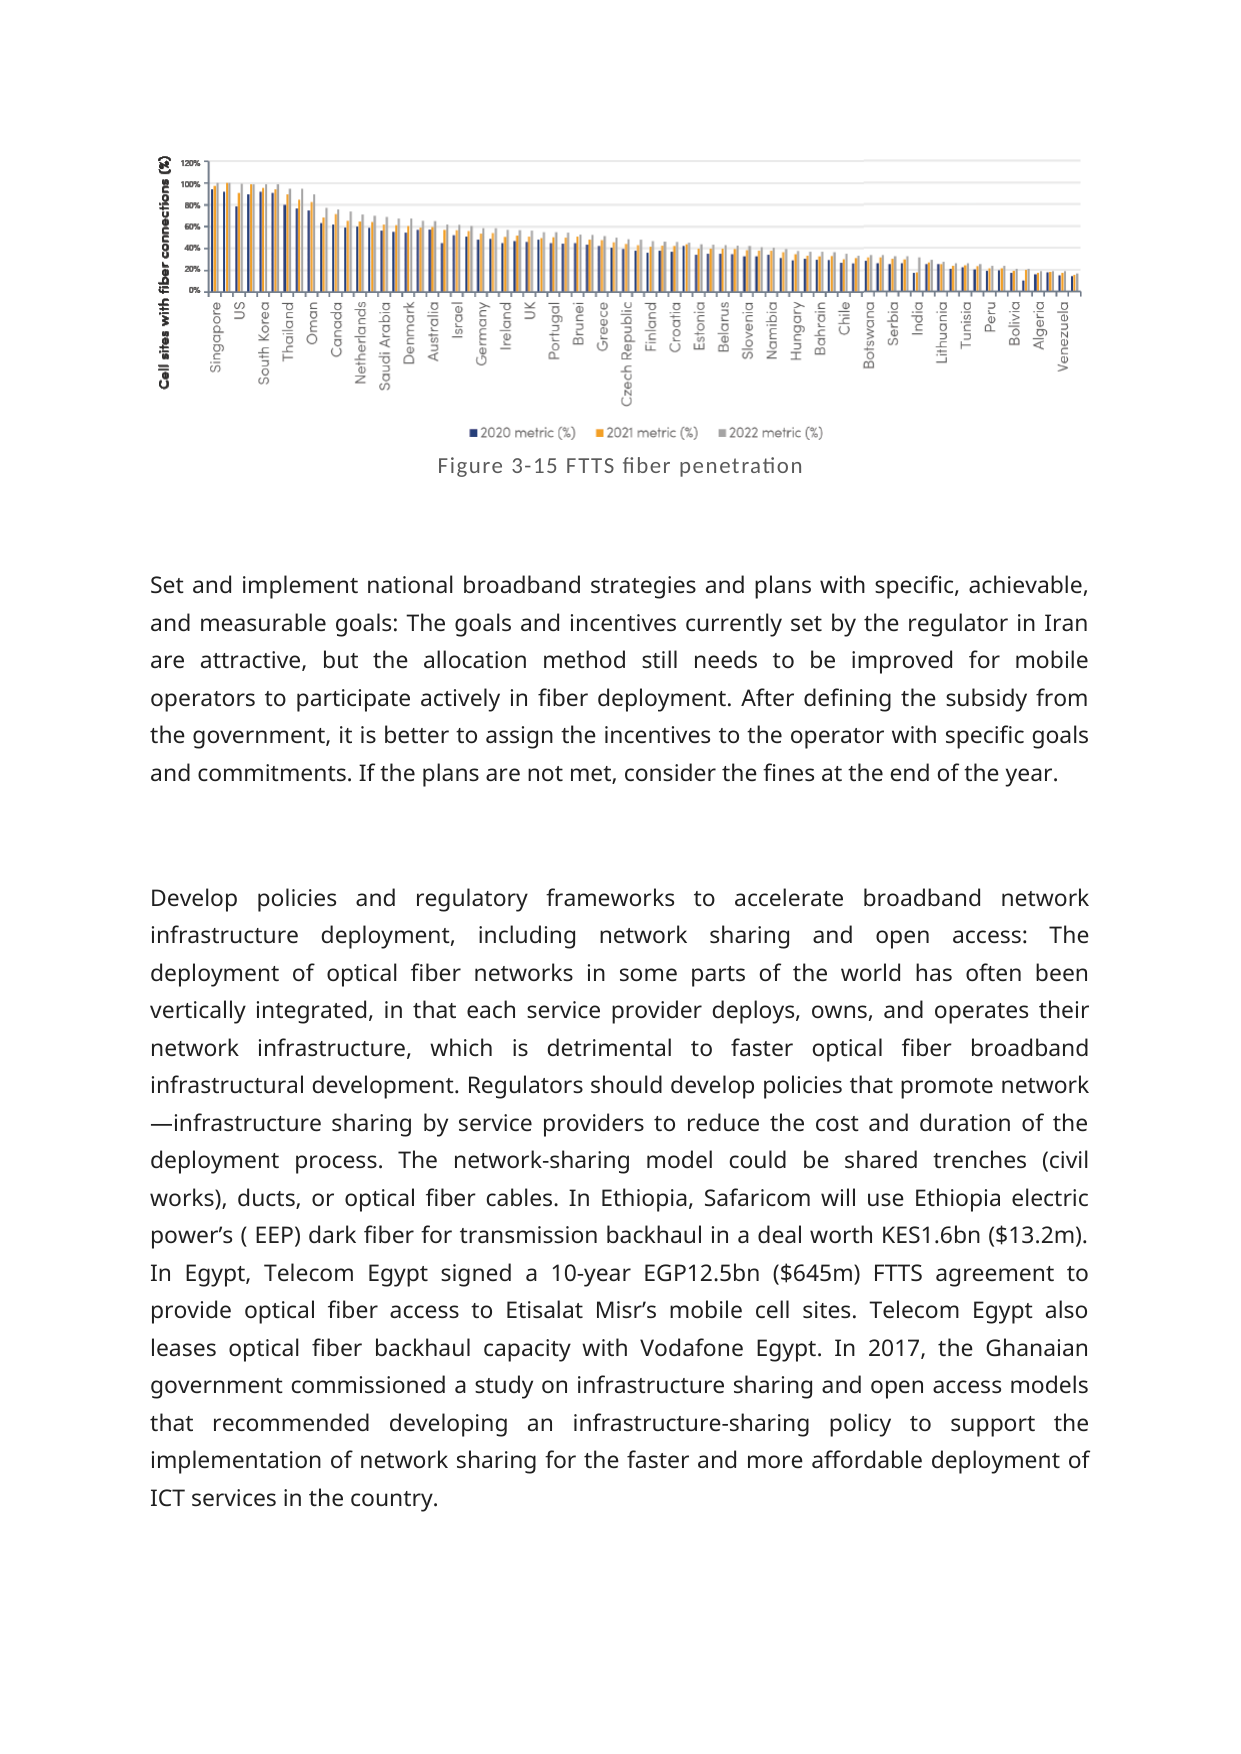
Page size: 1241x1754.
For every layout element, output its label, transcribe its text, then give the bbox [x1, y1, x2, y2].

text Develop policies and regulatory frameworks to accelerate broadband network infrastructure deployment, including network sharing and open access: The deployment of optical fiber networks in some parts of the world has often been vertically integrated, in that each service provider deploys, owns, and operates their network infrastructure, which is detrimental to faster optical fiber broadband infrastructural development. Regulators should develop policies that promote network—infrastructure sharing by service providers to reduce the cost and duration of the deployment process. The network-sharing model could be shared trenches (civil works), ducts, or optical fiber cables. In Ethiopia, Safaricom will use Ethiopia electric power’s ( EEP) dark fiber for transmission backhaul in a deal worth KES1.6bn ($13.2m). In Egypt, Telecom Egypt signed a 10-year EGP12.5bn ($645m) FTTS agreement to provide optical fiber access to Etisalat Misr’s mobile cell sites. Telecom Egypt also leases optical fiber backhaul capacity with Vodafone Egypt. In 2017, the Ghanaian government commissioned a study on infrastructure sharing and open access models that recommended developing an infrastructure-sharing policy to support the implementation of network sharing for the faster and more affordable deployment of ICT services in the country. [150, 882, 1090, 1513]
picture [154, 150, 1087, 446]
subtitle Figure 3-15 FTTS fiber penetration [150, 451, 1090, 479]
text Set and implement national broadband strategies and plans with specific, achievable, and measurable goals: The goals and incentives currently set by the regulator in Iran are attractive, but the allocation method still needs to be improved for mobile operators to participate actively in fiber deployment. After defining the subsidy from the government, it is better to assign the incentives to the operator with specific goals and commitments. If the plans are not met, consider the fines at the end of the year. [150, 569, 1090, 788]
